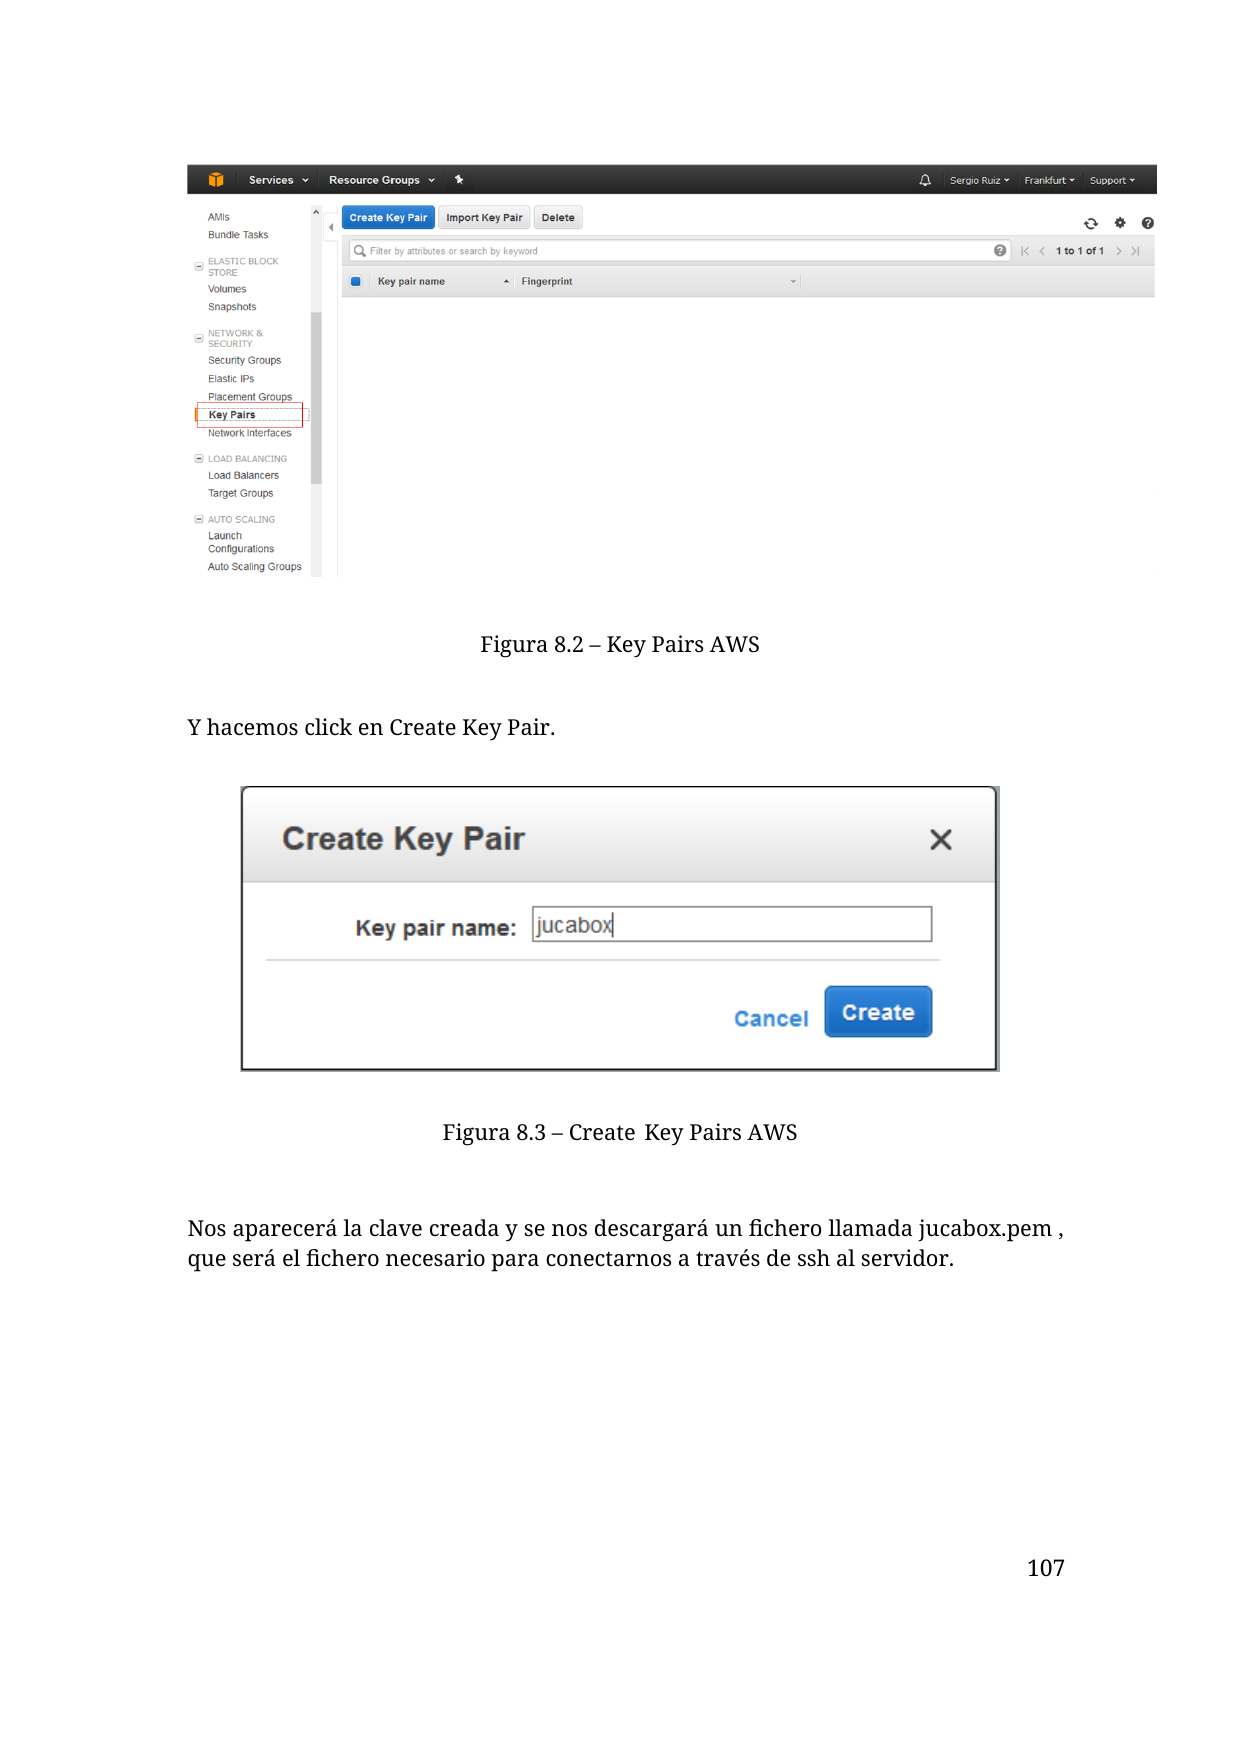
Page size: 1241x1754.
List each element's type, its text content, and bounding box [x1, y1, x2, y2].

picture [240, 786, 1000, 1072]
text Nos aparecerá la clave creada y se nos descargará un fichero llamada jucabox.pem , que será el fichero necesario para conectarnos a través de ssh al servidor. [187, 1213, 1065, 1273]
text Figura 8.3 – Create Key Pairs AWS [175, 1116, 1065, 1146]
text Figura 8.2 – Key Pairs AWS [175, 629, 1065, 659]
text Y hacemos click en Create Key Pair. [187, 712, 1065, 742]
picture [187, 164, 1158, 577]
